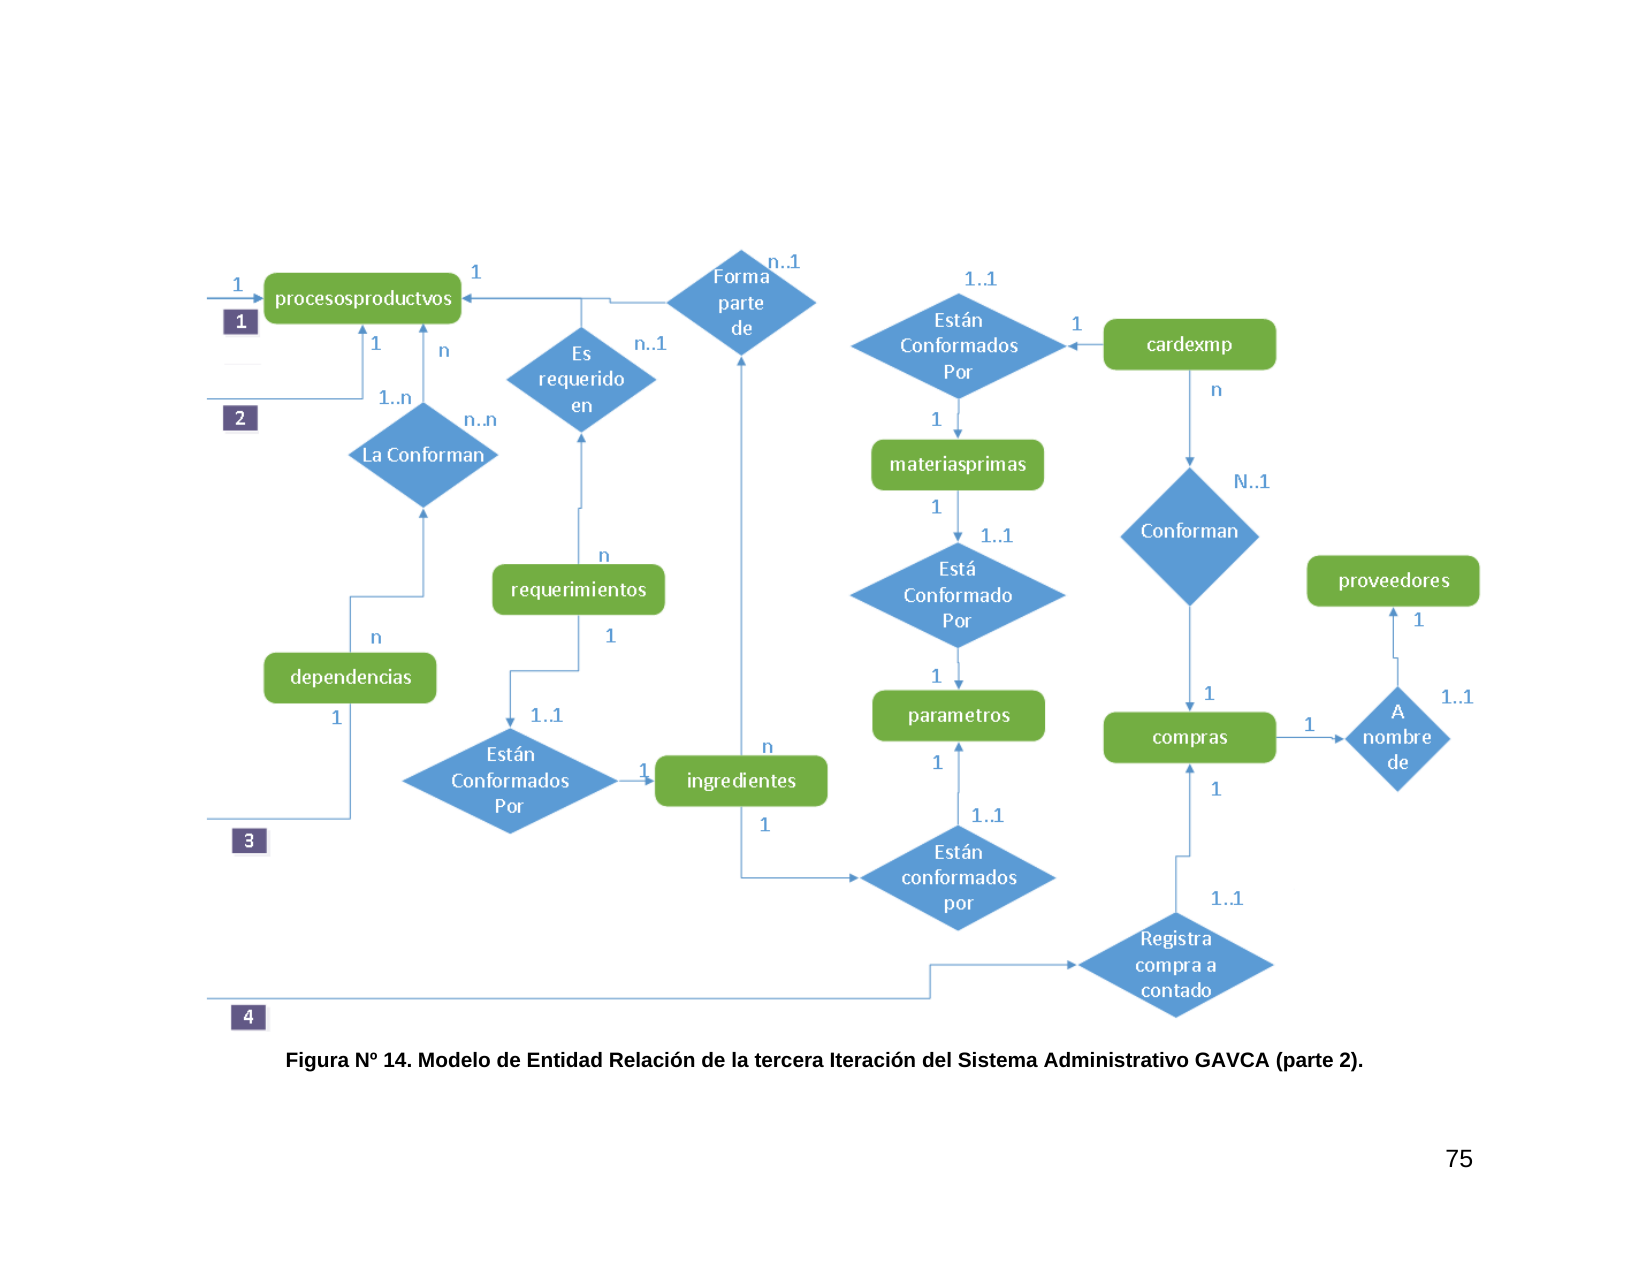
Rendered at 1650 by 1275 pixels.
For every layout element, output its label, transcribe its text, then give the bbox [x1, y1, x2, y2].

picture [206, 236, 1501, 1034]
text Figura Nº 14. Modelo de Entidad Relación de la tercera Iteración del Sistema Administrativo GAVCA (parte 2). [177, 1047, 1473, 1071]
